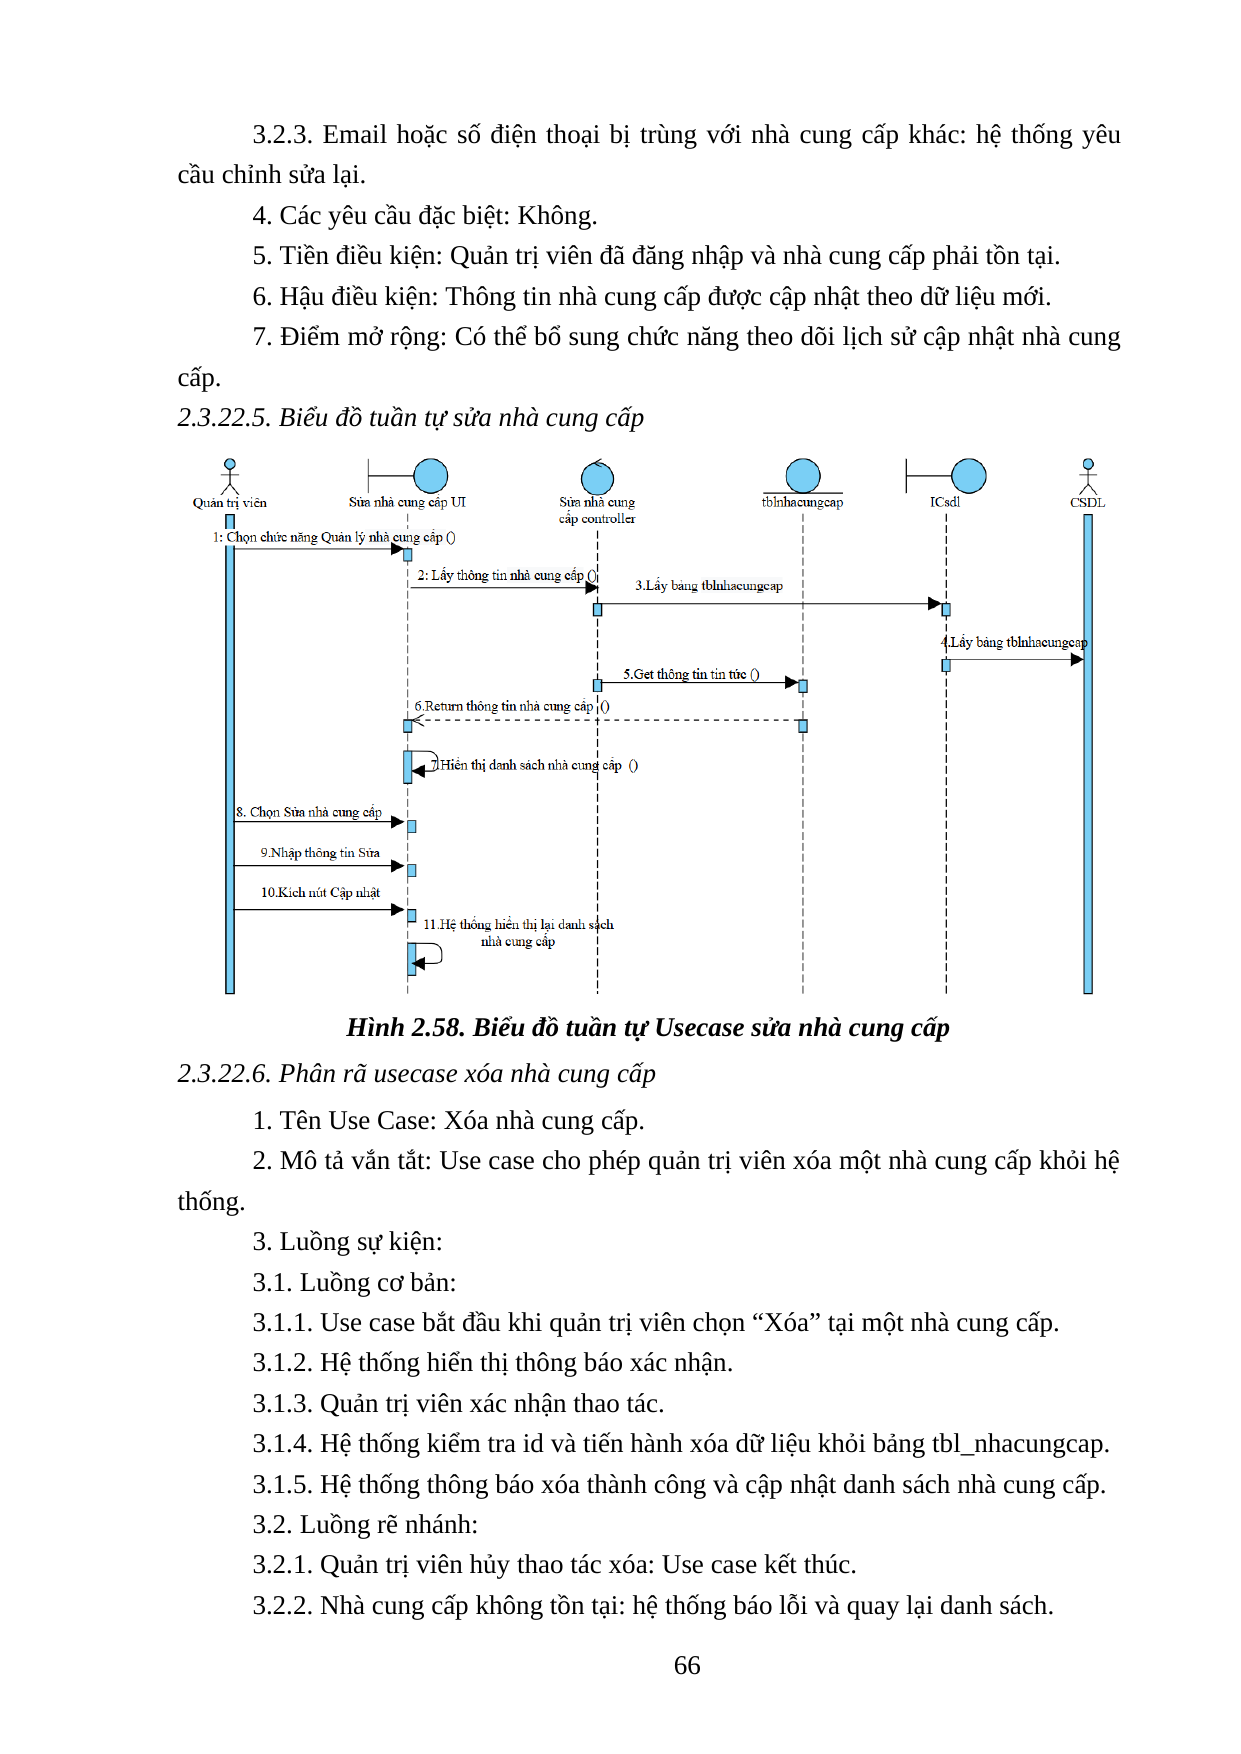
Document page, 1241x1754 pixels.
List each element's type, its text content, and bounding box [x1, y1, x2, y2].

text 4. Các yêu cầu đặc biệt: Không. [177, 199, 1122, 230]
text 5. Tiền điều kiện: Quản trị viên đã đăng nhập và nhà cung cấp phải tồn tại. [177, 239, 1122, 271]
text 3.1.4. Hệ thống kiểm tra id và tiến hành xóa dữ liệu khỏi bảng tbl_nhacungcap. [177, 1427, 1122, 1458]
text 3.2.1. Quản trị viên hủy thao tác xóa: Use case kết thúc. [177, 1548, 1122, 1580]
text 3. Luồng sự kiện: [177, 1225, 1122, 1256]
text 3.1.1. Use case bắt đầu khi quản trị viên chọn “Xóa” tại một nhà cung cấp. [177, 1306, 1122, 1337]
text 3.1. Luồng cơ bản: [177, 1266, 1122, 1297]
text 3.1.2. Hệ thống hiển thị thông báo xác nhận. [177, 1346, 1122, 1378]
text 3.2. Luồng rẽ nhánh: [177, 1508, 1122, 1539]
text 7. Điểm mở rộng: Có thể bổ sung chức năng theo dõi lịch sử cập nhật nhà cung cấp. [177, 320, 1122, 392]
text 2.3.22.5. Biểu đồ tuần tự sửa nhà cung cấp [177, 401, 1122, 432]
text 6. Hậu điều kiện: Thông tin nhà cung cấp được cập nhật theo dữ liệu mới. [177, 280, 1122, 311]
text 3.2.2. Nhà cung cấp không tồn tại: hệ thống báo lỗi và quay lại danh sách. [177, 1589, 1122, 1620]
text 3.2.3. Email hoặc số điện thoại bị trùng với nhà cung cấp khác: hệ thống yêu cầu chỉnh sửa lại. [177, 118, 1122, 190]
text Hình 2.58. Biểu đồ tuần tự Usecase sửa nhà cung cấp [177, 1011, 1122, 1042]
text 2.3.22.6. Phân rã usecase xóa nhà cung cấp [177, 1057, 1122, 1088]
text 3.1.5. Hệ thống thông báo xóa thành công và cập nhật danh sách nhà cung cấp. [177, 1468, 1122, 1499]
text 1. Tên Use Case: Xóa nhà cung cấp. [177, 1104, 1122, 1135]
picture [177, 447, 1123, 1002]
text 3.1.3. Quản trị viên xác nhận thao tác. [177, 1387, 1122, 1418]
text 2. Mô tả vắn tắt: Use case cho phép quản trị viên xóa một nhà cung cấp khỏi hệ thống. [177, 1144, 1122, 1216]
